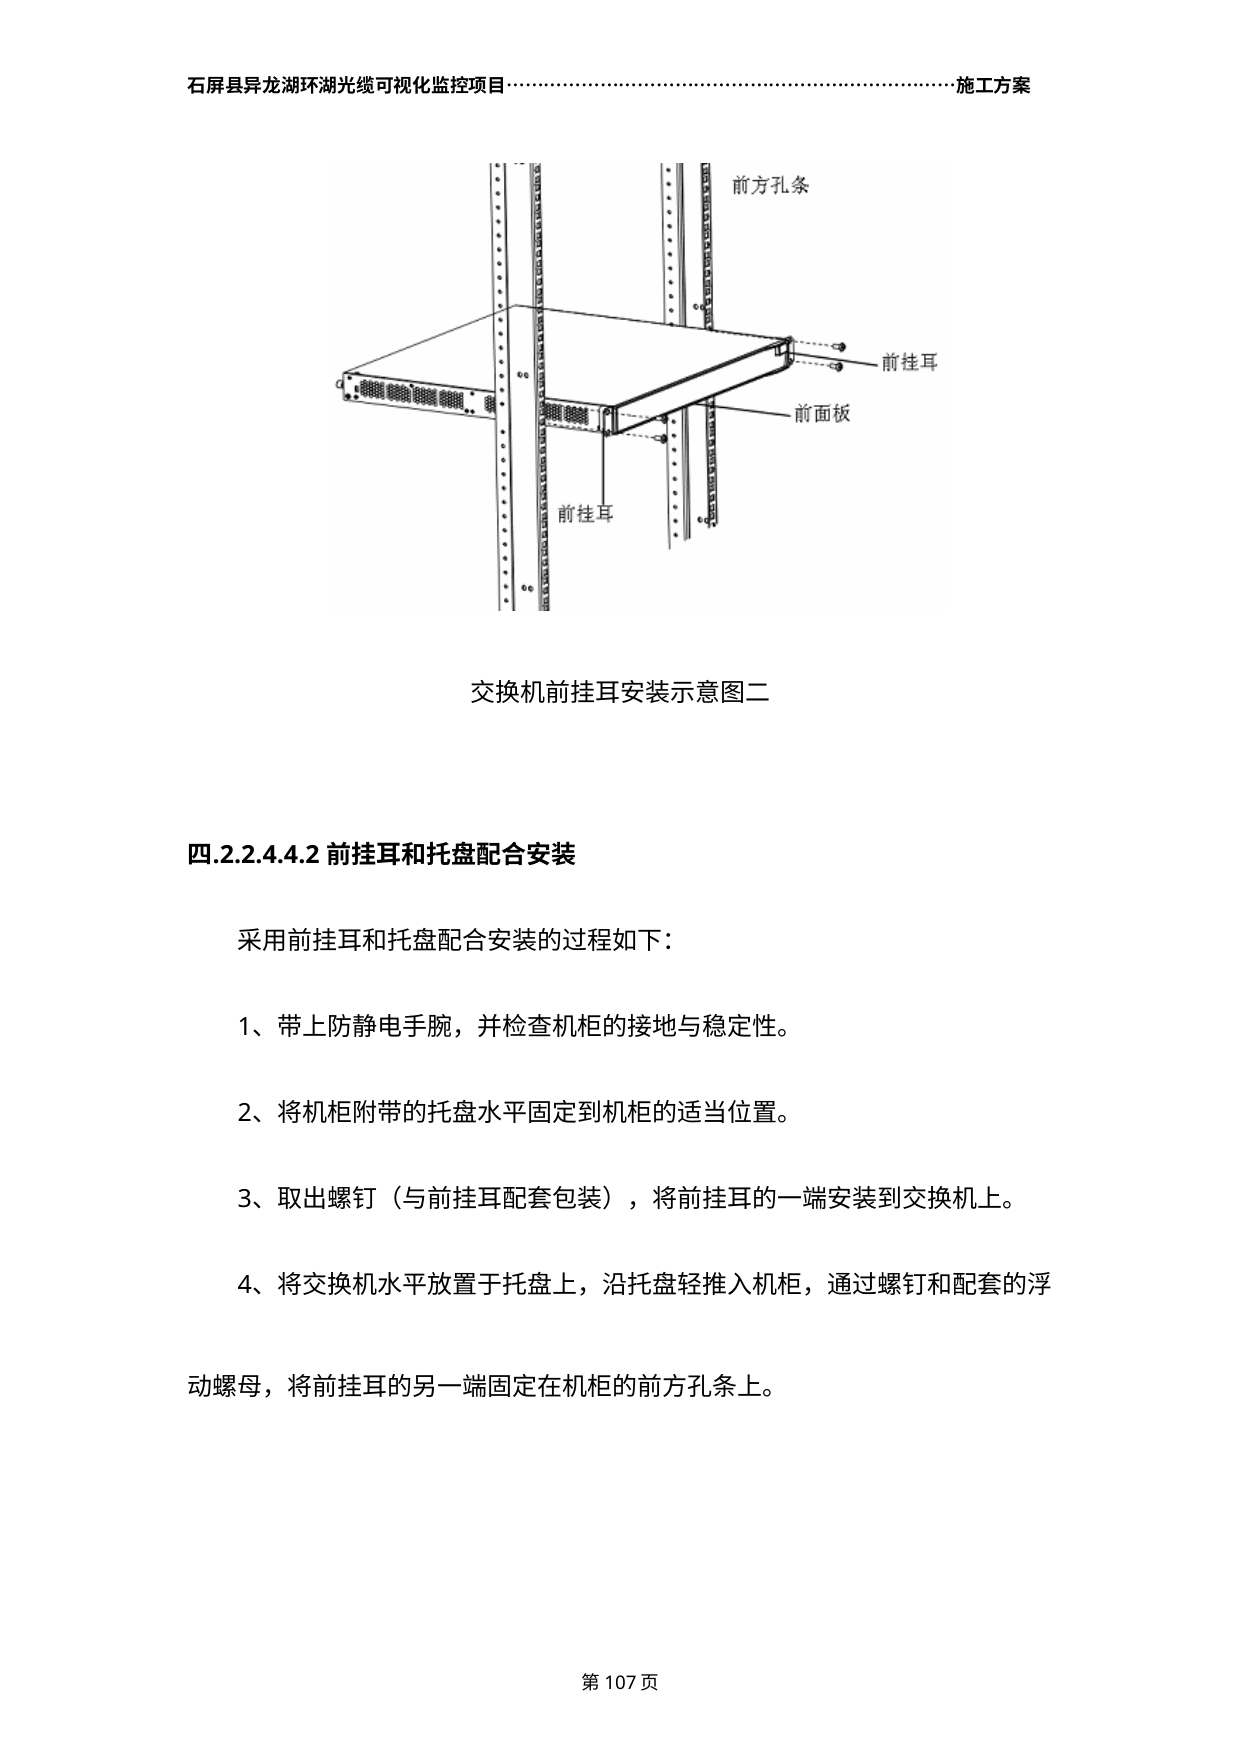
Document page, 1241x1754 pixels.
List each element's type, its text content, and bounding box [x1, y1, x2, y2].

text 2、将机柜附带的托盘水平固定到机柜的适当位置。 [187, 1077, 1053, 1145]
subtitle 前挂耳和托盘配合安装 [187, 818, 1053, 886]
text 1、带上防静电手腕，并检查机柜的接地与稳定性。 [187, 991, 1053, 1059]
text 采用前挂耳和托盘配合安装的过程如下： [187, 905, 1053, 973]
text 4、将交换机水平放置于托盘上，沿托盘轻推入机柜，通过螺钉和配套的浮动螺母，将前挂耳的另一端固定在机柜的前方孔条上。 [187, 1249, 1053, 1419]
text 3、取出螺钉（与前挂耳配套包装），将前挂耳的一端安装到交换机上。 [187, 1163, 1053, 1231]
picture [293, 163, 947, 611]
text 交换机前挂耳安装示意图二 [187, 656, 1053, 724]
